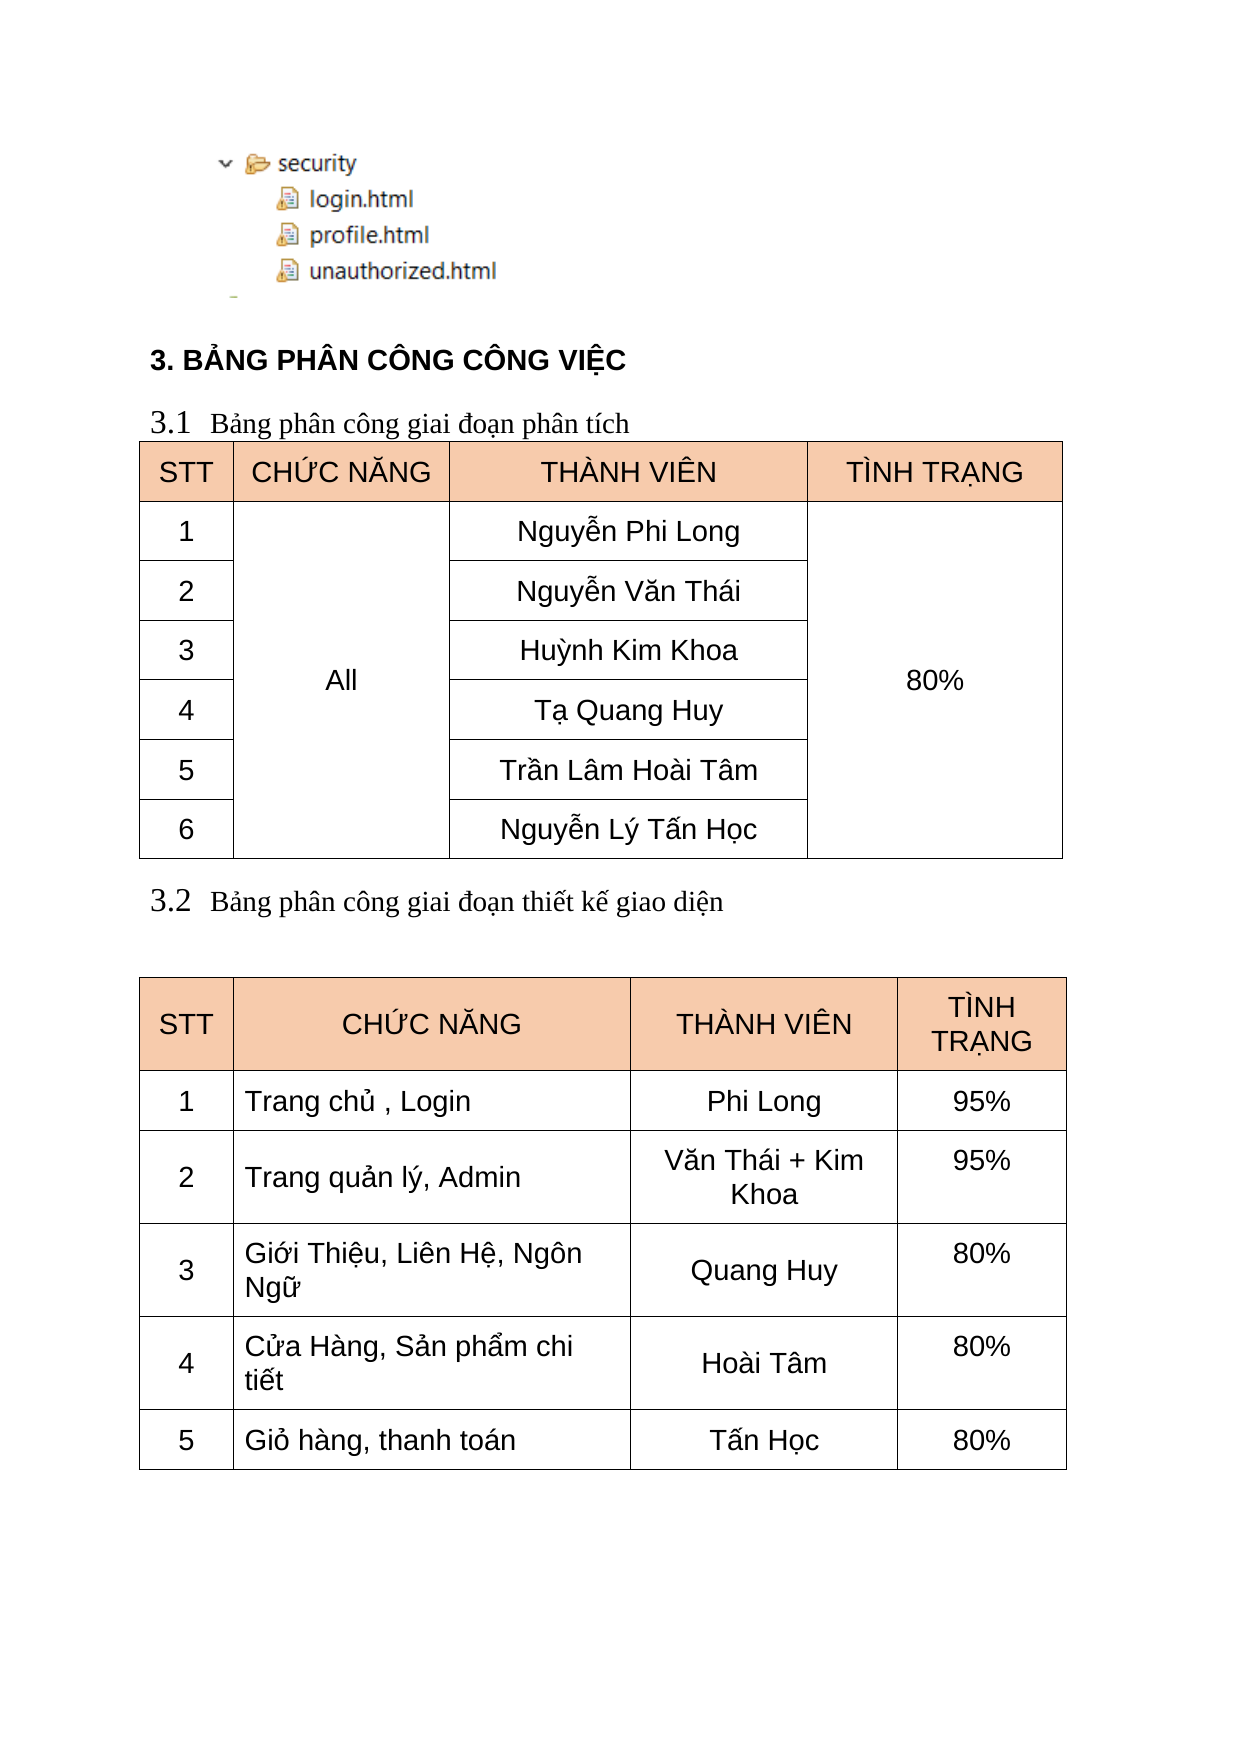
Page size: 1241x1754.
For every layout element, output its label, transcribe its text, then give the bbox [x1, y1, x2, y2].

table_cell 3 [140, 1224, 233, 1316]
subtitle Bảng phân công giai đoạn thiết kế giao diện [150, 880, 1090, 918]
table_cell 3 [140, 621, 233, 679]
table_cell Huỳnh Kim Khoa [450, 621, 807, 679]
table_cell Hoài Tâm [631, 1317, 897, 1409]
table_header STT [140, 442, 233, 501]
table_cell Nguyễn Lý Tấn Học [450, 800, 807, 858]
table_cell 80% [898, 1410, 1066, 1468]
table_cell 5 [140, 740, 233, 798]
subtitle 3. BẢNG PHÂN CÔNG CÔNG VIỆC [150, 343, 1090, 377]
table_header THÀNH VIÊN [450, 442, 807, 501]
table_cell 80% [808, 502, 1062, 858]
table_cell Quang Huy [631, 1224, 897, 1316]
table_cell All [234, 502, 449, 858]
table_cell 95% [898, 1071, 1066, 1129]
table_header CHỨC NĂNG [234, 978, 630, 1070]
table_cell 4 [140, 1317, 233, 1409]
table_cell Nguyễn Văn Thái [450, 561, 807, 620]
table_header TÌNH TRẠNG [808, 442, 1062, 501]
table_cell Trần Lâm Hoài Tâm [450, 740, 807, 798]
table_cell 1 [140, 502, 233, 560]
table_cell 2 [140, 1131, 233, 1223]
table_cell Văn Thái + Kim Khoa [631, 1131, 897, 1223]
table_cell Tạ Quang Huy [450, 680, 807, 739]
table_cell Nguyễn Phi Long [450, 502, 807, 560]
table_cell 1 [140, 1071, 233, 1129]
table_cell Giới Thiệu, Liên Hệ, Ngôn Ngữ [234, 1224, 630, 1316]
table_header STT [140, 978, 233, 1070]
table_cell 95% [898, 1131, 1066, 1223]
table_header CHỨC NĂNG [234, 442, 449, 501]
table_cell Cửa Hàng, Sản phẩm chi tiết [234, 1317, 630, 1409]
table_header TÌNH TRẠNG [898, 978, 1066, 1070]
table_cell Trang chủ , Login [234, 1071, 630, 1129]
table_cell Giỏ hàng, thanh toán [234, 1410, 630, 1468]
table_cell 2 [140, 561, 233, 620]
table_cell 80% [898, 1317, 1066, 1409]
table_cell 6 [140, 800, 233, 858]
subtitle Bảng phân công giai đoạn phân tích [150, 403, 1090, 441]
table_cell 80% [898, 1224, 1066, 1316]
table_header THÀNH VIÊN [631, 978, 897, 1070]
picture [150, 150, 557, 298]
table_cell 4 [140, 680, 233, 739]
table_cell Trang quản lý, Admin [234, 1131, 630, 1223]
table_cell 5 [140, 1410, 233, 1468]
table_cell Tấn Học [631, 1410, 897, 1468]
table_cell Phi Long [631, 1071, 897, 1129]
